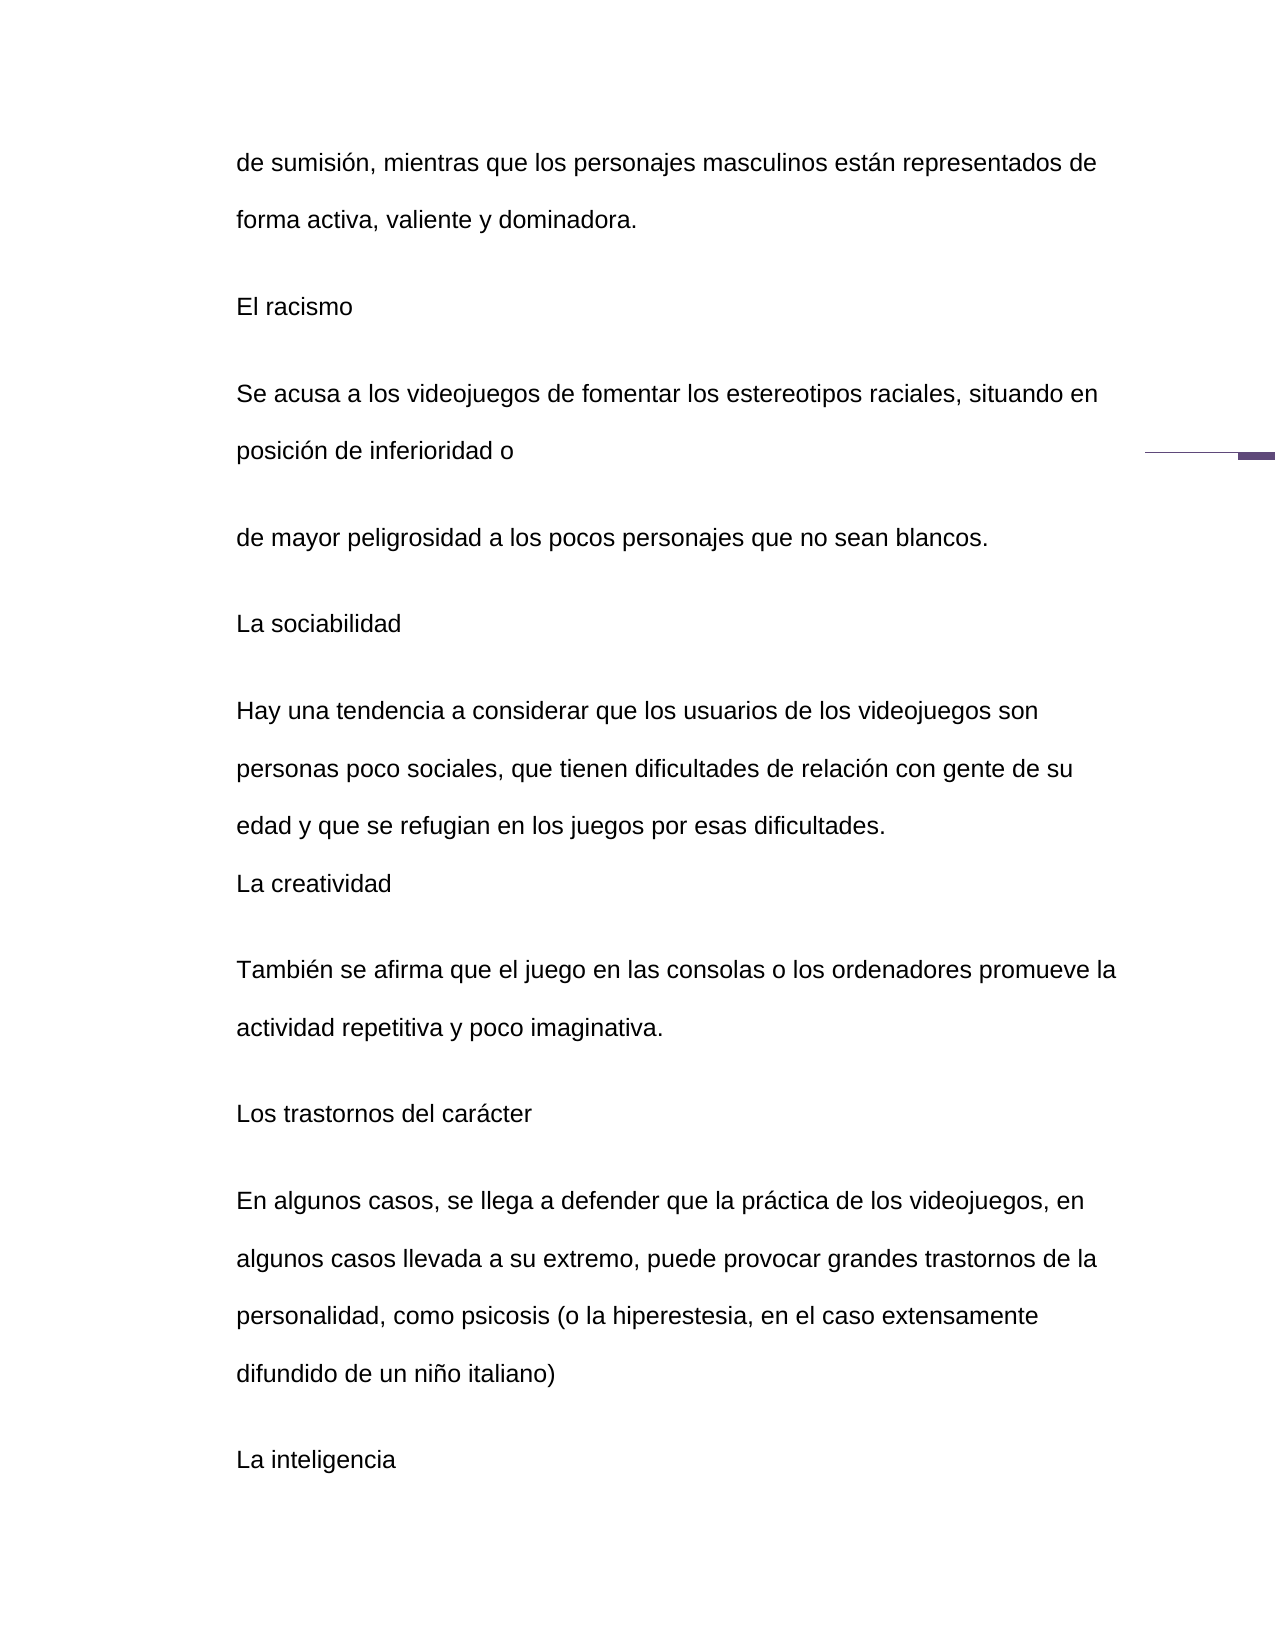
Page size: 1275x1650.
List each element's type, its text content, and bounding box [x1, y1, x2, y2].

text El racismo [236, 292, 1127, 321]
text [236, 148, 1127, 234]
text También se afirma que el juego en las consolas o los ordenadores promueve la actividad repetitiva y poco imaginativa. [236, 955, 1127, 1041]
text Hay una tendencia a considerar que los usuarios de los videojuegos son personas poco sociales, que tienen dificultades de relación con gente de su edad y que se refugian en los juegos por esas dificultades. La creatividad [236, 696, 1127, 897]
text En algunos casos, se llega a defender que la práctica de los videojuegos, en algunos casos llevada a su extremo, puede provocar grandes trastornos de la personalidad, como psicosis (o la hiperestesia, en el caso extensamente difundido de un niño italiano) [236, 1186, 1127, 1387]
text de mayor peligrosidad a los pocos personajes que no sean blancos. [236, 523, 1127, 551]
text Los trastornos del carácter [236, 1099, 1127, 1128]
text La inteligencia [236, 1445, 1127, 1474]
text Se acusa a los videojuegos de fomentar los estereotipos raciales, situando en posición de inferioridad o [236, 378, 1127, 465]
text La sociabilidad [236, 609, 1127, 638]
